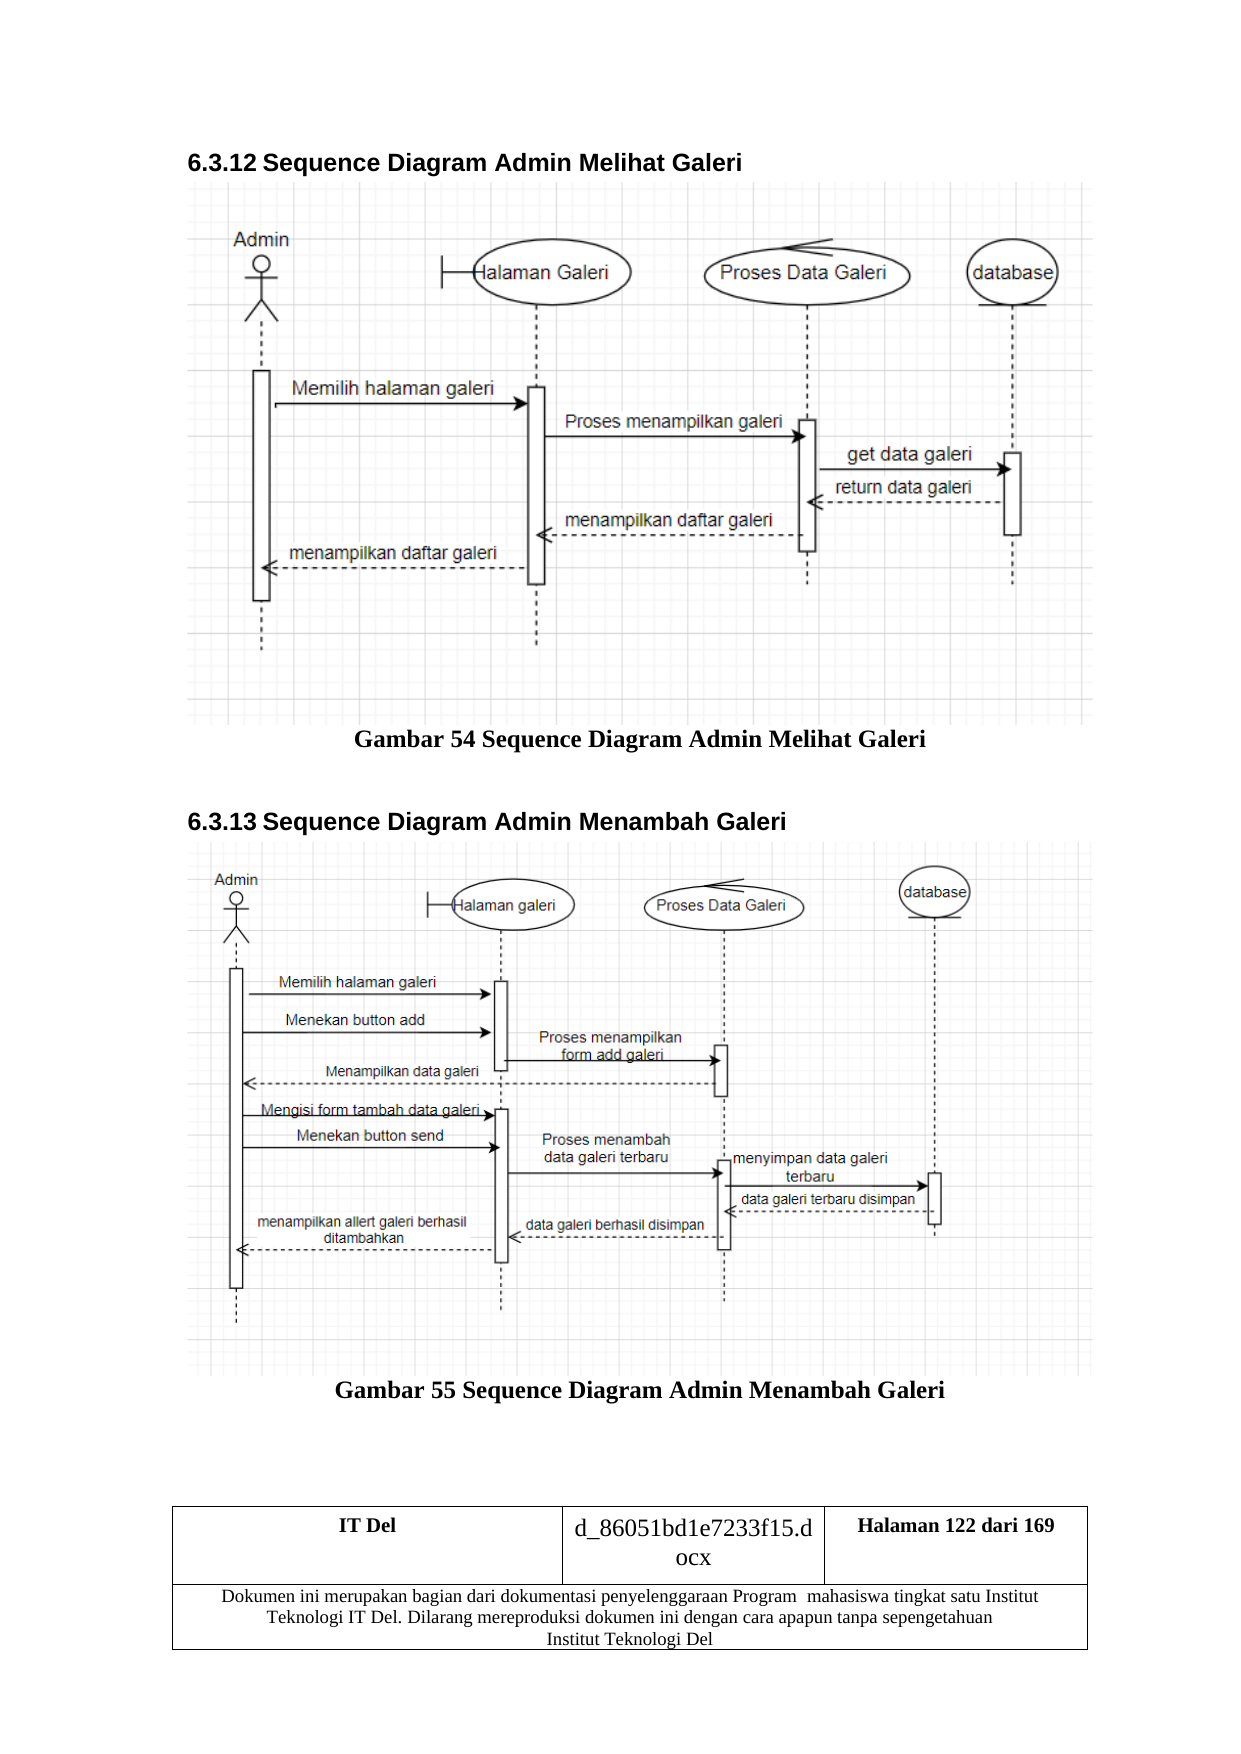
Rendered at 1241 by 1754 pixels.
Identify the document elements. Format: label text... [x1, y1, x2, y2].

subtitle Sequence Diagram Admin Menambah Galeri [187, 807, 1092, 836]
text Gambar 54 Sequence Diagram Admin Melihat Galeri [187, 725, 1092, 753]
picture [187, 842, 1093, 1376]
subtitle Sequence Diagram Admin Melihat Galeri [187, 148, 1092, 176]
picture [187, 182, 1093, 725]
text Gambar 55 Sequence Diagram Admin Menambah Galeri [187, 1376, 1092, 1404]
